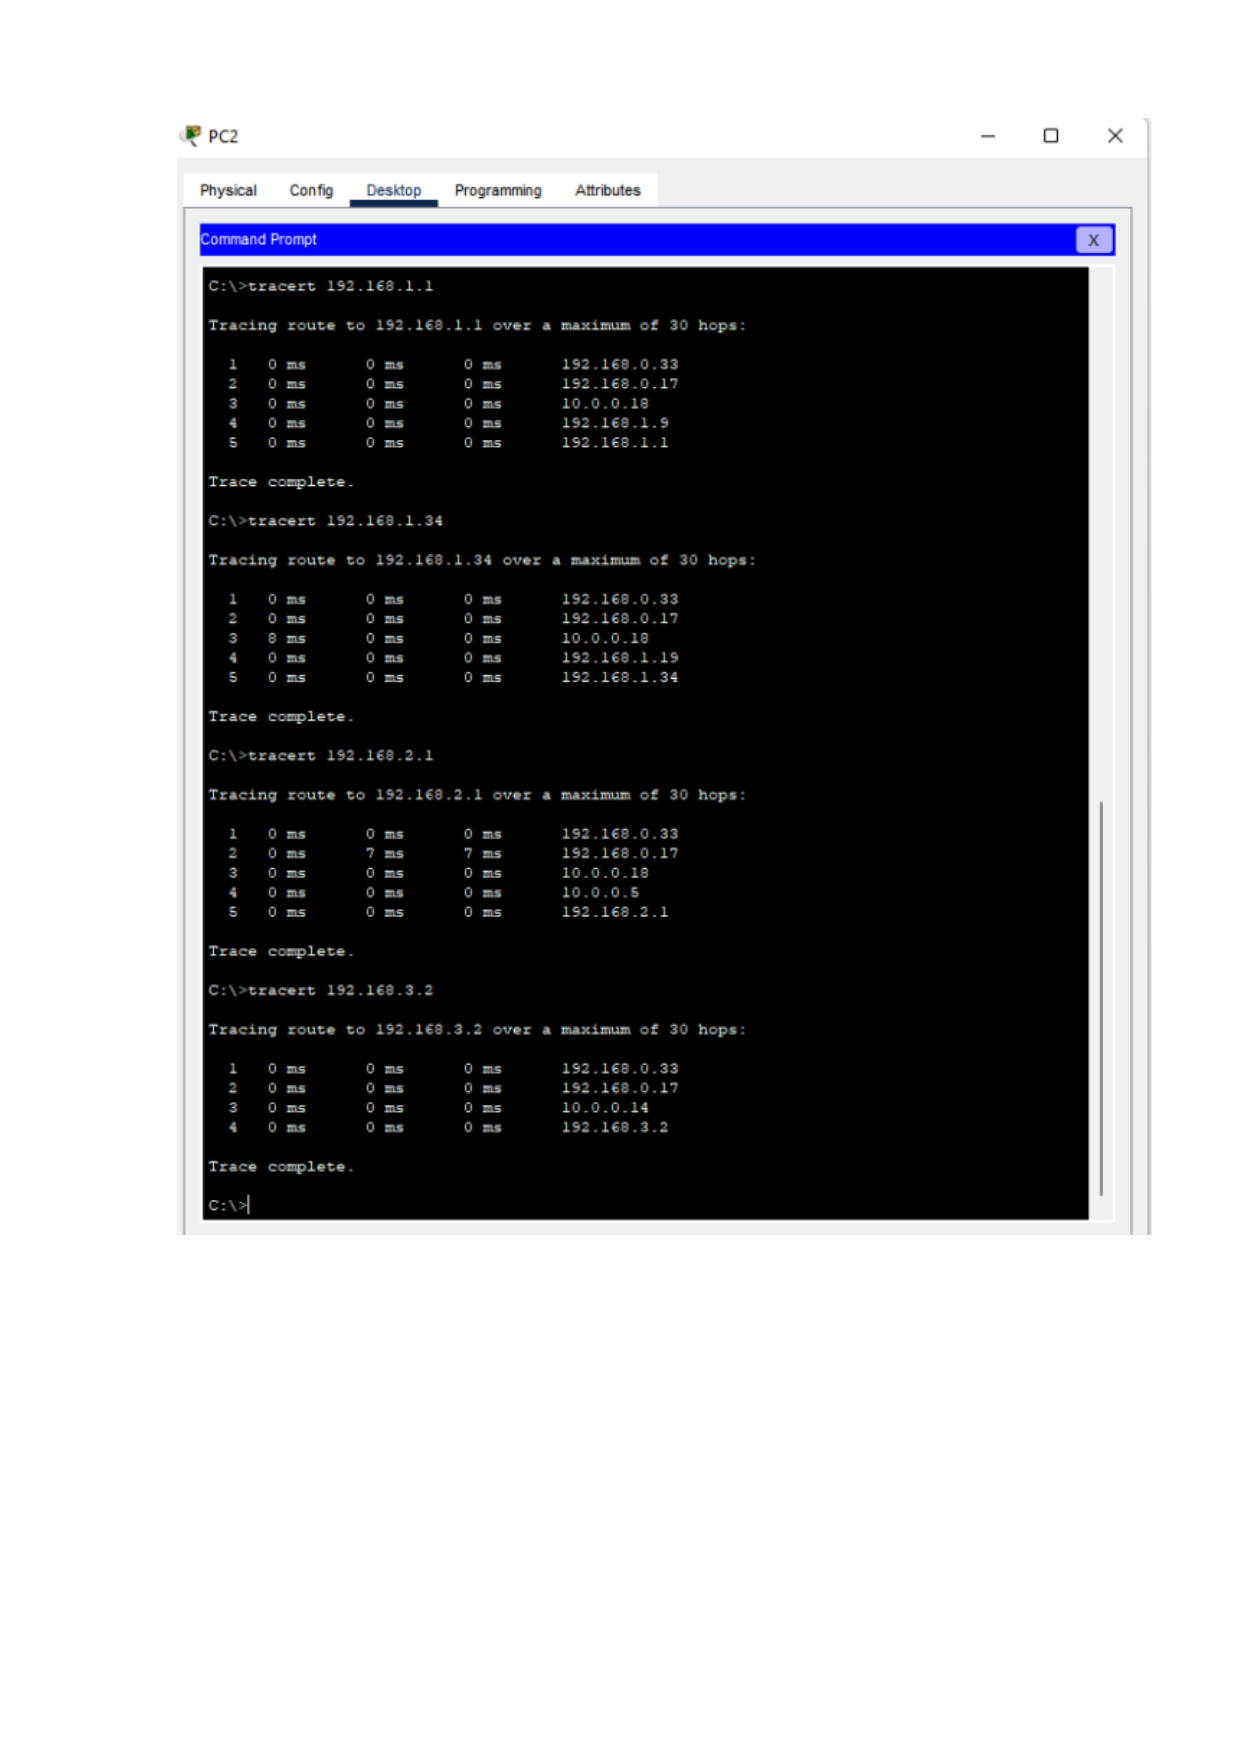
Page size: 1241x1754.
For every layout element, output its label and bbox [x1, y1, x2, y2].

picture [177, 118, 1152, 1235]
